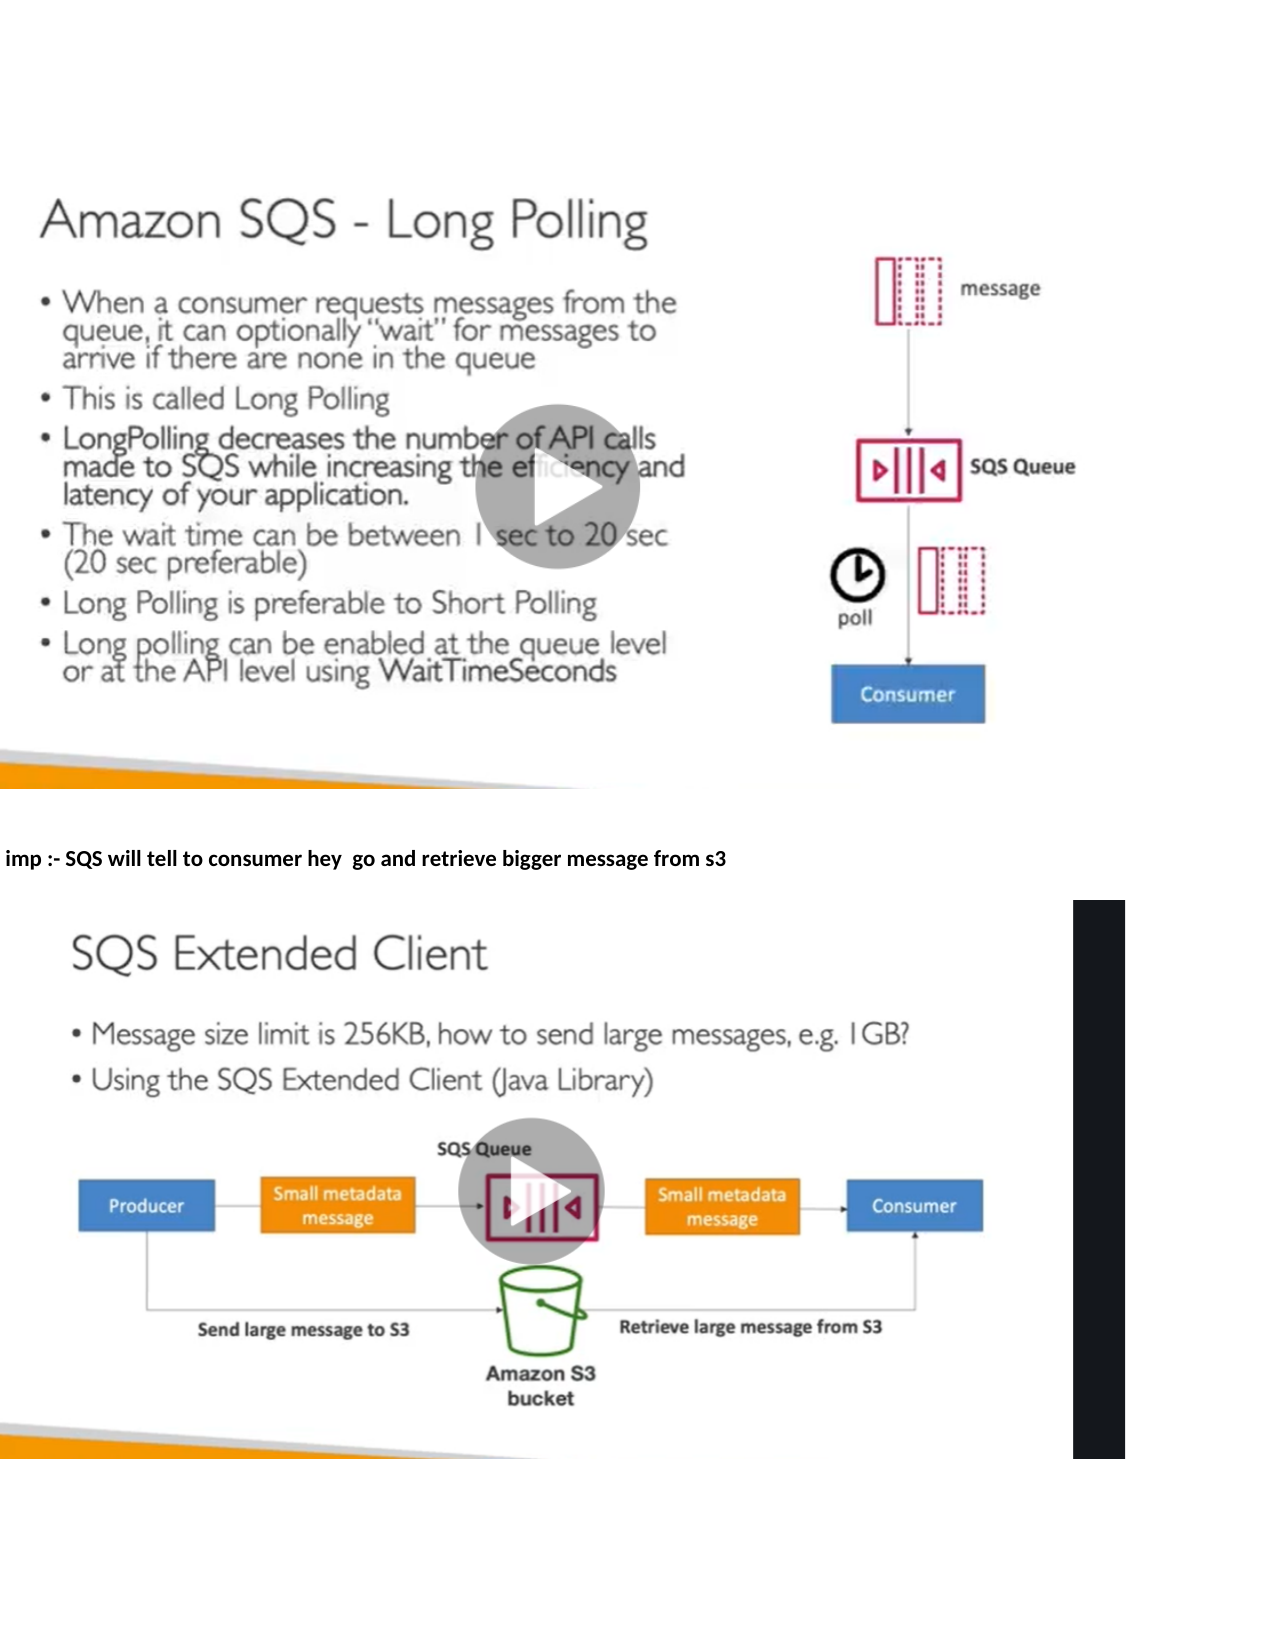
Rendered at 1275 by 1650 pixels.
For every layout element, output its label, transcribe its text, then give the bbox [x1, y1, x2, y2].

text imp :- SQS will tell to consumer hey go and retrieve bigger message from s3 [0, 844, 1125, 873]
picture [0, 150, 1125, 789]
picture [0, 900, 1125, 1459]
